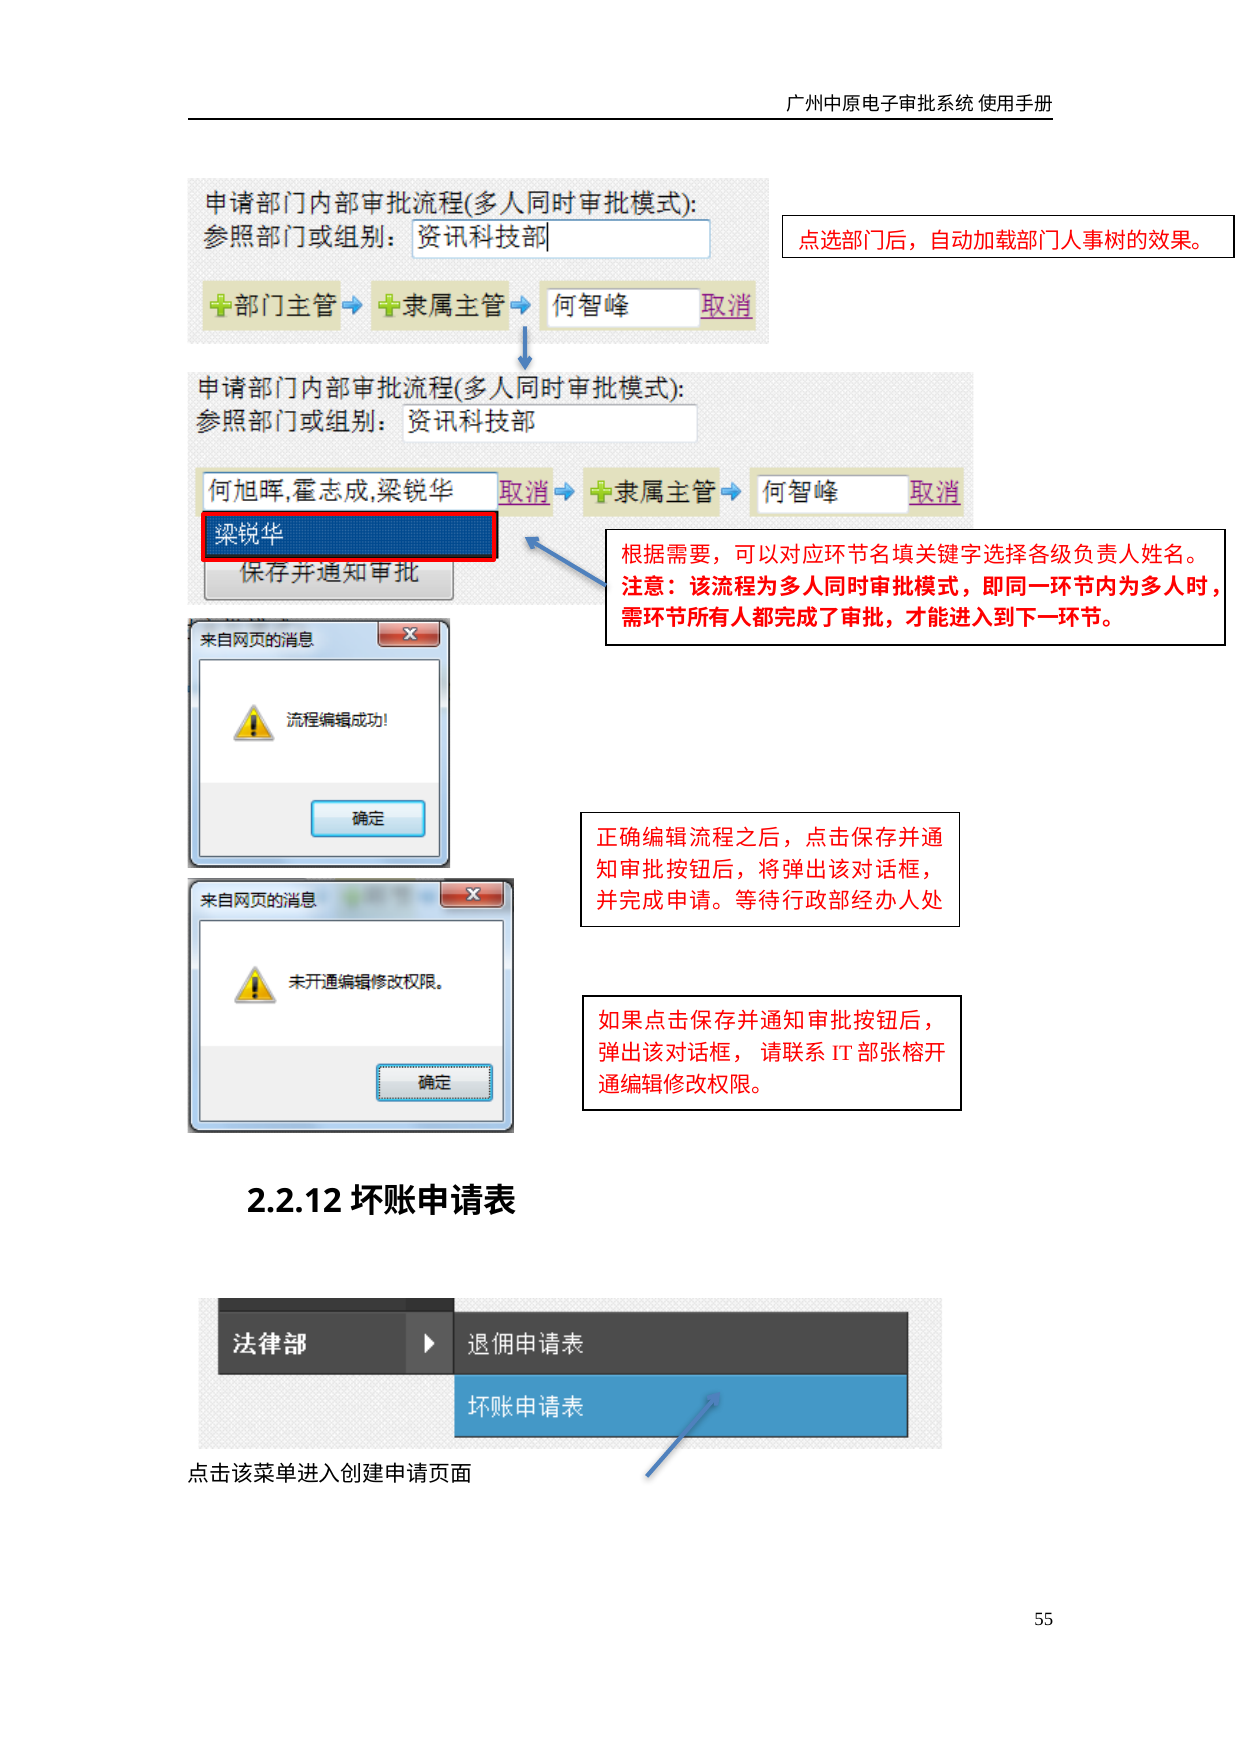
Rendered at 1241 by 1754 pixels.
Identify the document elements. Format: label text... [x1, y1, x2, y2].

text 点击该菜单进入创建申请页面 [187, 1455, 1053, 1488]
picture [187, 178, 769, 344]
picture [198, 1298, 943, 1449]
picture [187, 372, 974, 605]
picture [187, 618, 451, 868]
subtitle 坏账申请表 [247, 1165, 1053, 1230]
picture [187, 878, 514, 1133]
